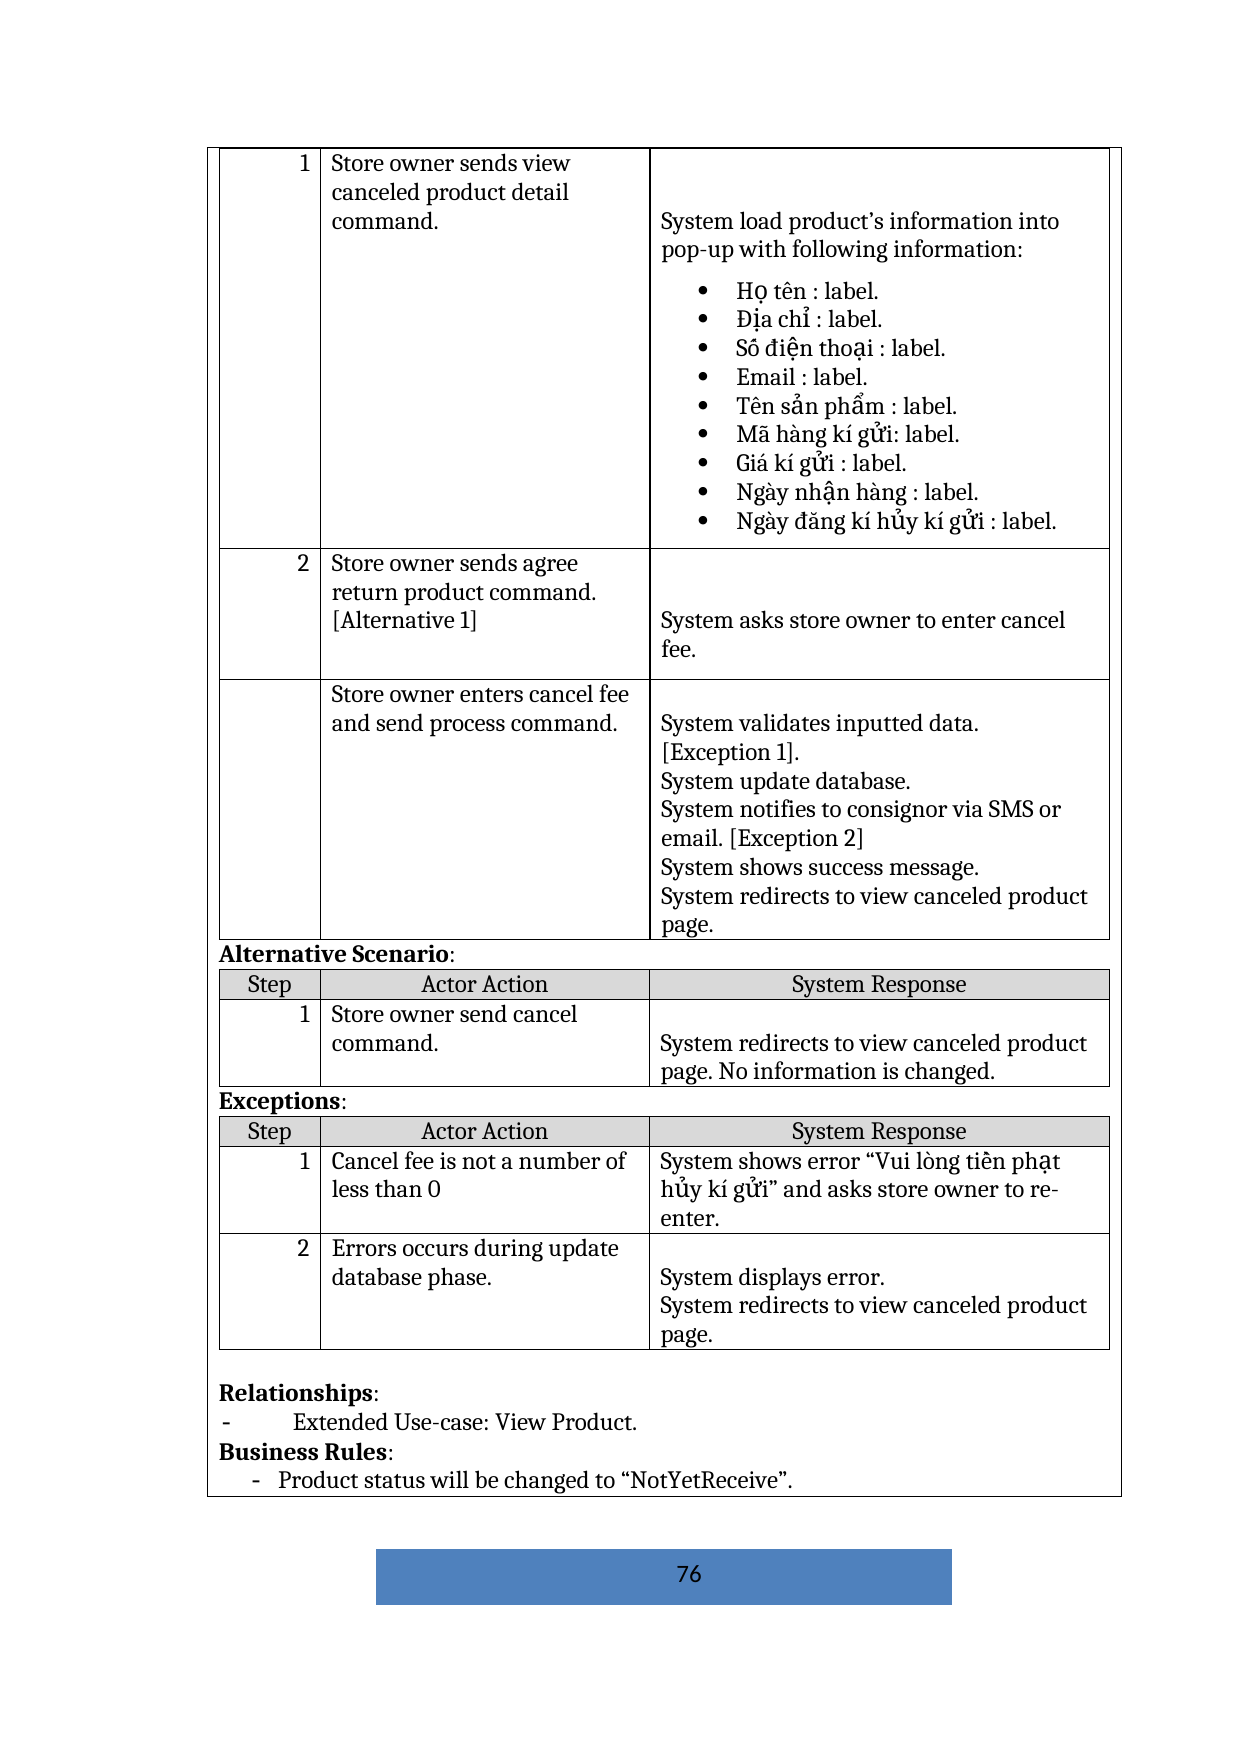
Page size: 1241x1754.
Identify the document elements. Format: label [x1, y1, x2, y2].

table_cell [208, 148, 1121, 1496]
